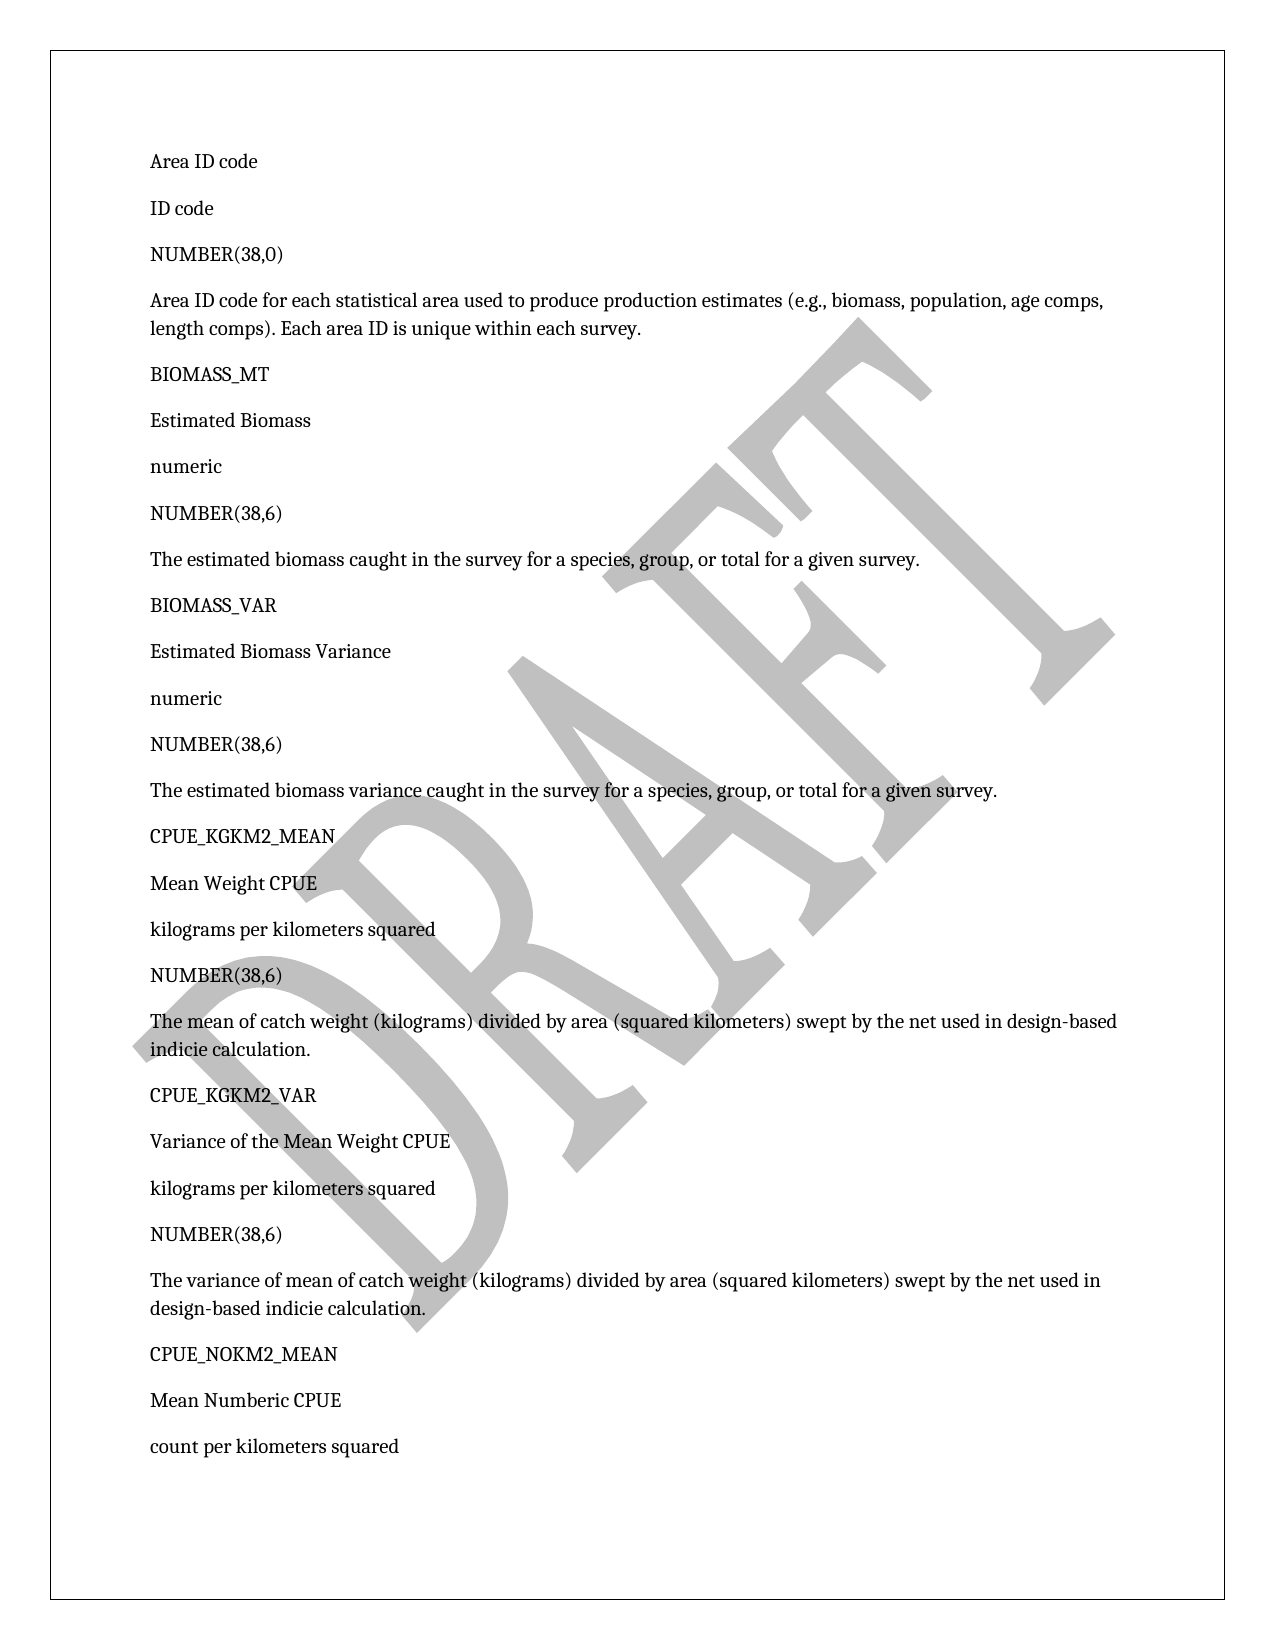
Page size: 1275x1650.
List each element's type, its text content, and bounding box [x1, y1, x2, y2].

text Estimated Biomass [150, 409, 1125, 433]
text Mean Weight CPUE [150, 871, 1125, 895]
text NUMBER(38,6) [150, 1222, 1125, 1246]
text The variance of mean of catch weight (kilograms) divided by area (squared kilometers) swept by the net used in design-based indicie calculation. [150, 1269, 1125, 1320]
text Variance of the Mean Weight CPUE [150, 1130, 1125, 1154]
text Mean Numberic CPUE [150, 1389, 1125, 1413]
text kilograms per kilometers squared [150, 1176, 1125, 1200]
text The mean of catch weight (kilograms) divided by area (squared kilometers) swept by the net used in design-based indicie calculation. [150, 1010, 1125, 1061]
text count per kilometers squared [150, 1435, 1125, 1459]
text ID code [150, 196, 1125, 220]
text numeric [150, 686, 1125, 710]
text CPUE_KGKM2_VAR [150, 1084, 1125, 1108]
text Estimated Biomass Variance [150, 640, 1125, 664]
text NUMBER(38,6) [150, 964, 1125, 988]
text BIOMASS_VAR [150, 594, 1125, 618]
text Area ID code for each statistical area used to produce production estimates (e.g., biomass, population, age comps, length comps). Each area ID is unique within each survey. [150, 289, 1125, 340]
text kilograms per kilometers squared [150, 917, 1125, 941]
text CPUE_KGKM2_MEAN [150, 825, 1125, 849]
text The estimated biomass caught in the survey for a species, group, or total for a given survey. [150, 547, 1125, 571]
text The estimated biomass variance caught in the survey for a species, group, or total for a given survey. [150, 779, 1125, 803]
text CPUE_NOKM2_MEAN [150, 1342, 1125, 1366]
text NUMBER(38,0) [150, 242, 1125, 266]
text BIOMASS_MT [150, 362, 1125, 386]
text Area ID code [150, 150, 1125, 174]
text NUMBER(38,6) [150, 732, 1125, 756]
text numeric [150, 455, 1125, 479]
text NUMBER(38,6) [150, 501, 1125, 525]
